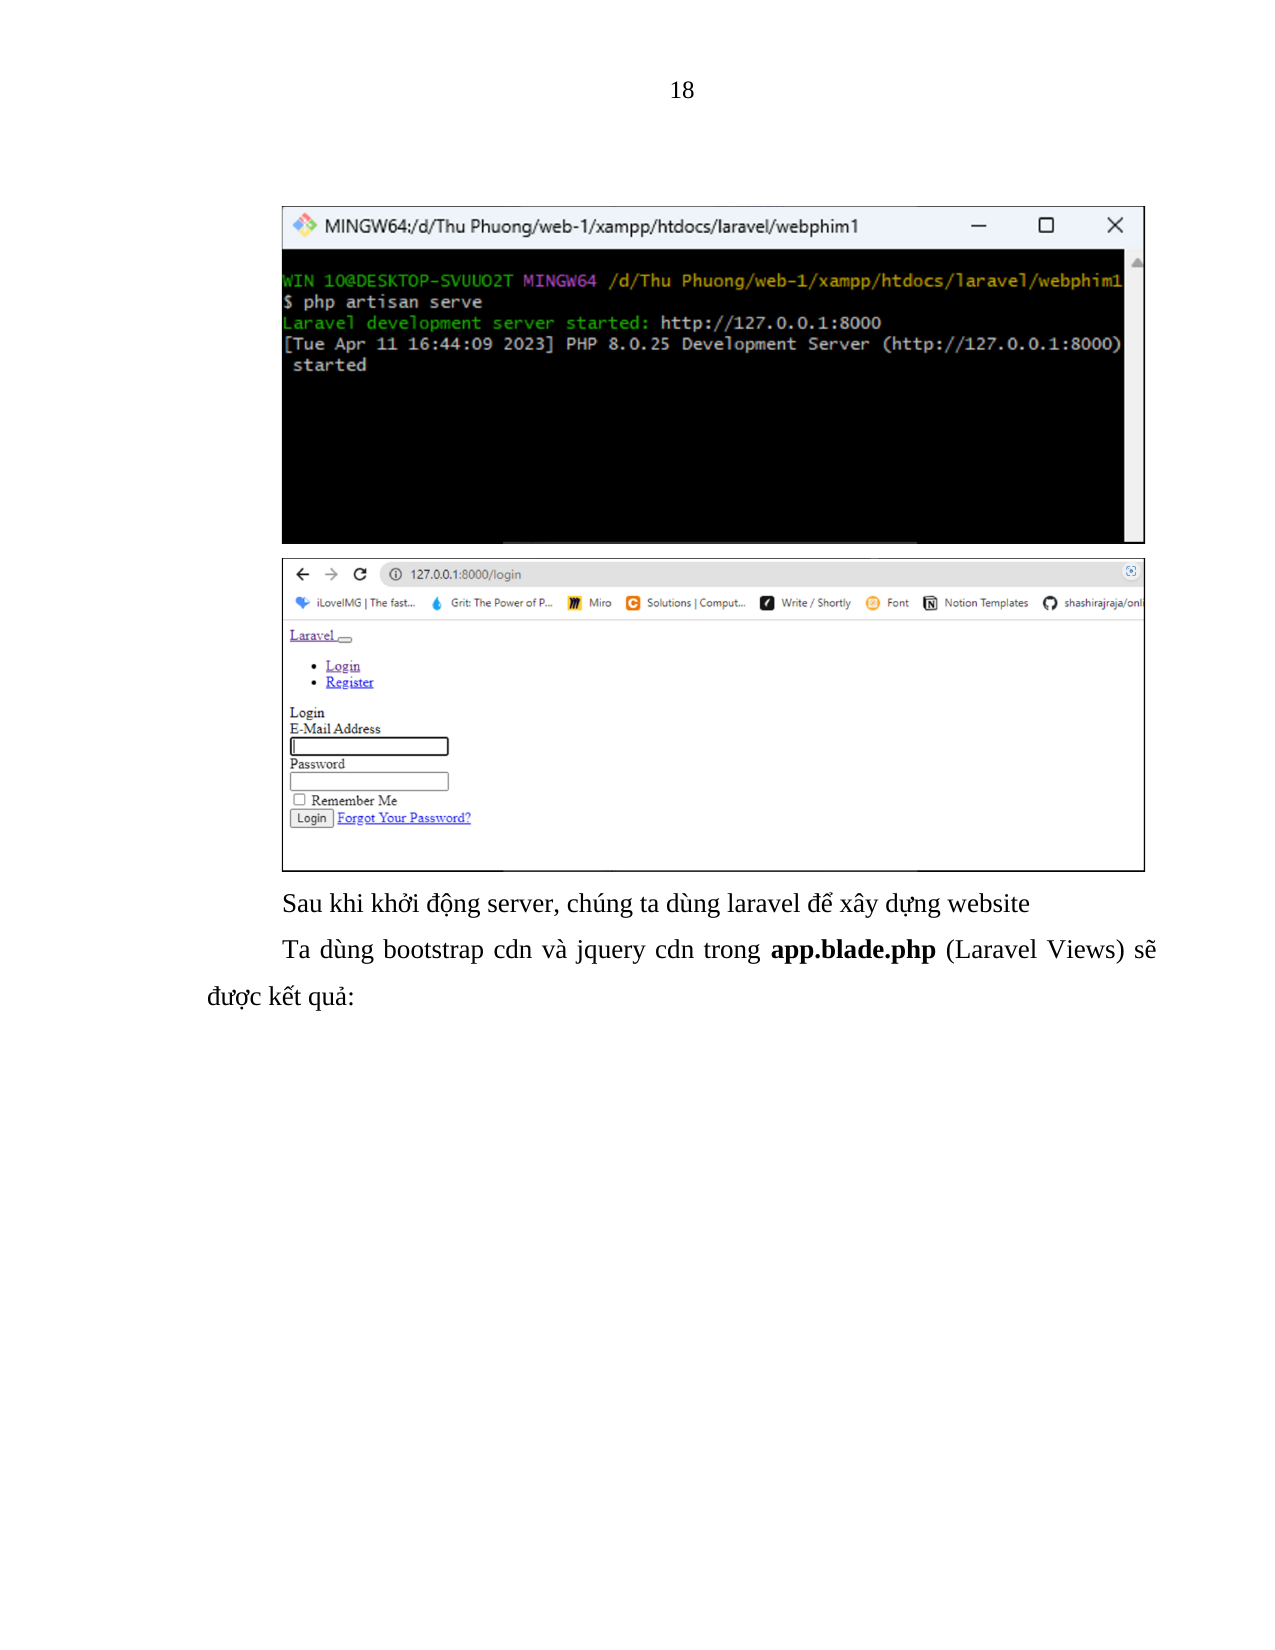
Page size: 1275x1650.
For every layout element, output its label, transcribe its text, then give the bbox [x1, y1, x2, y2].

text Ta dùng bootstrap cdn và jquery cdn trong app.blade.php (Laravel Views) sẽ được kết quả: [207, 933, 1157, 1011]
picture [281, 558, 1146, 872]
text Sau khi khởi động server, chúng ta dùng laravel để xây dựng website [207, 887, 1157, 918]
picture [281, 206, 1146, 544]
